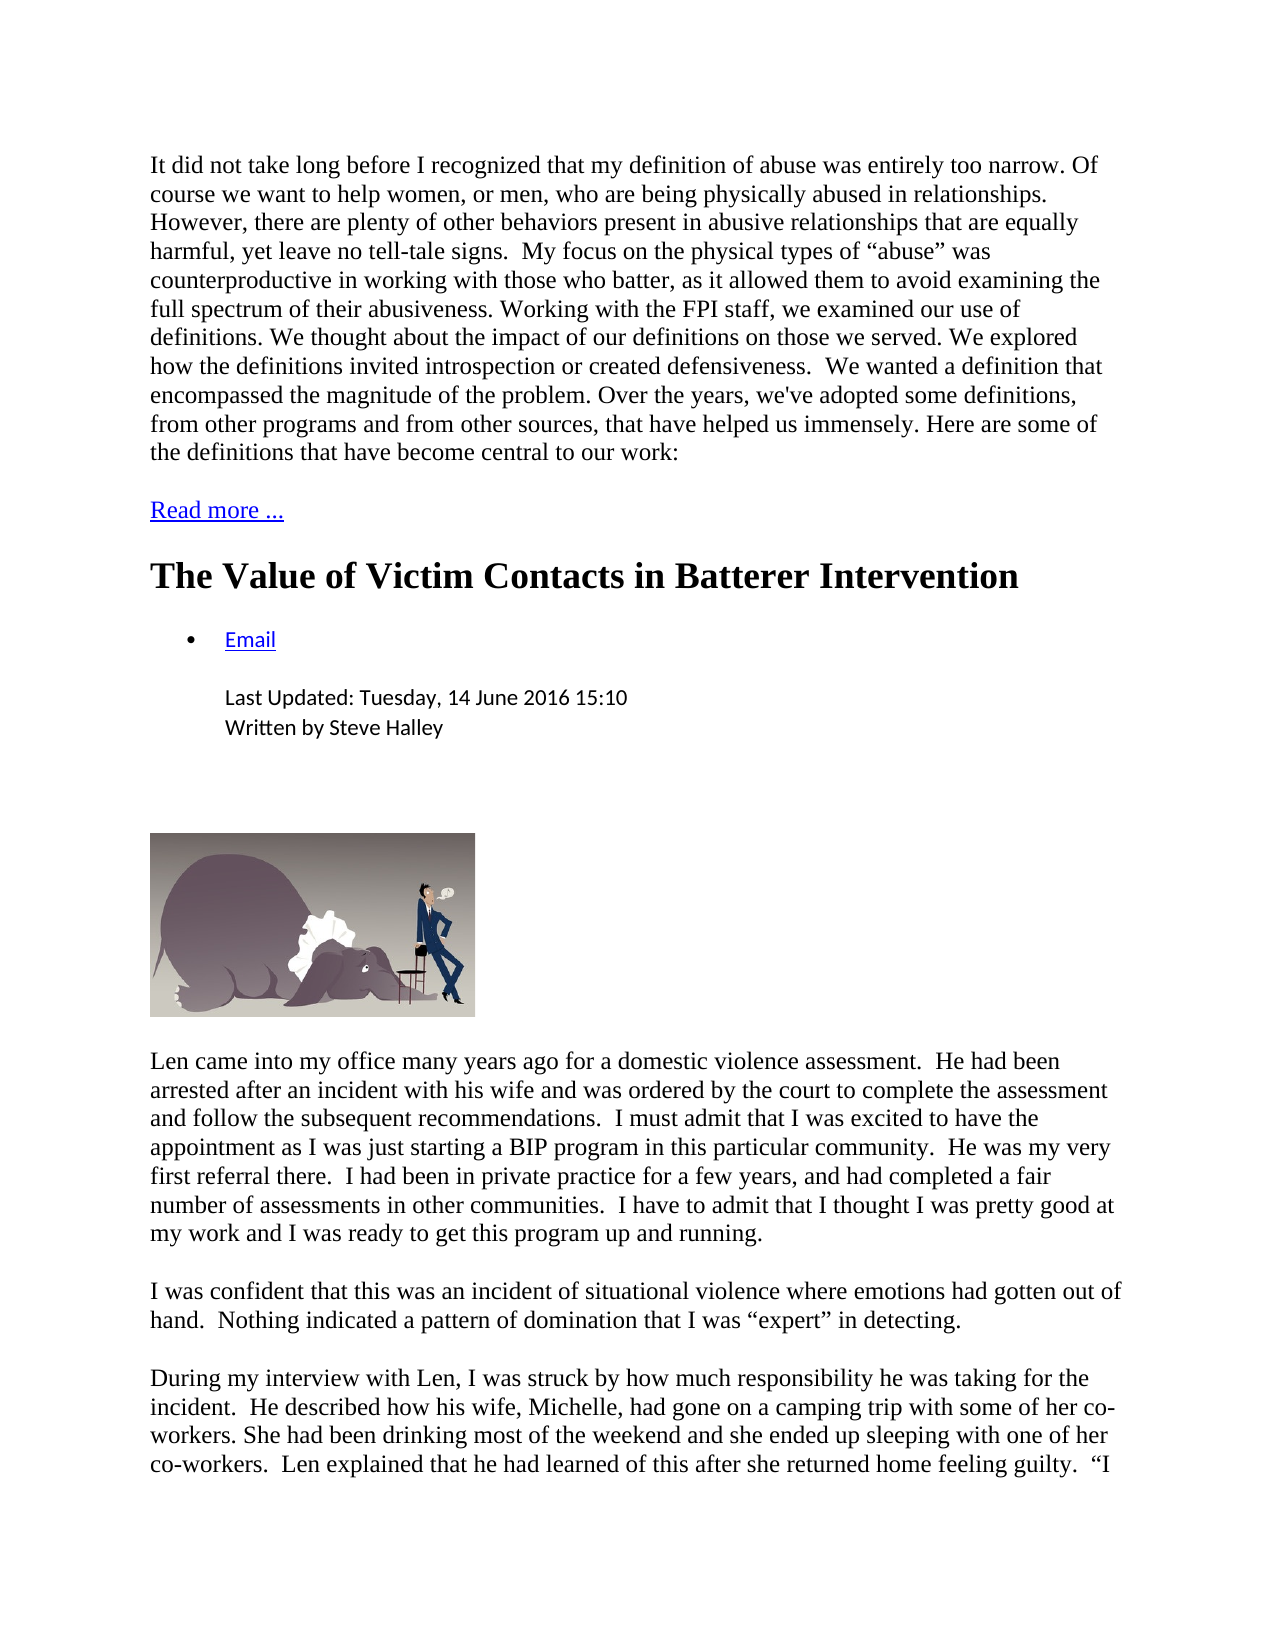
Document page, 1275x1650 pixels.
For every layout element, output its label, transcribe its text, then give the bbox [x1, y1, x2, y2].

subtitle The Value of Victim Contacts in Batterer Intervention [150, 553, 1125, 596]
text Last Updated: Tuesday, 14 June 2016 15:10 [225, 683, 1125, 711]
text It did not take long before I recognized that my definition of abuse was entirely too narrow. Of course we want to help women, or men, who are being physically abused in relationships. However, there are plenty of other behaviors present in abusive relationships that are equally harmful, yet leave no tell-tale signs. My focus on the physical types of “abuse” was counterproductive in working with those who batter, as it allowed them to avoid examining the full spectrum of their abusiveness. Working with the FPI staff, we examined our use of definitions. We thought about the impact of our definitions on those we served. We explored how the definitions invited introspection or created defensiveness. We wanted a definition that encompassed the magnitude of the problem. Over the years, we've adopted some definitions, from other programs and from other sources, that have helped us immensely. Here are some of the definitions that have become central to our work: [150, 150, 1125, 466]
text I was confident that this was an incident of situational violence where emotions had gotten out of hand. Nothing indicated a pattern of domination that I was “expert” in detecting. [150, 1276, 1125, 1334]
list Email [187, 626, 1125, 654]
picture [150, 833, 476, 1017]
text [150, 1363, 1125, 1478]
text Len came into my office many years ago for a domestic violence assessment. He had been arrested after an incident with his wife and was ordered by the court to complete the assessment and follow the subsequent recommendations. I must admit that I was excited to have the appointment as I was just starting a BIP program in this particular community. He was my very first referral there. I had been in private practice for a few years, and had completed a fair number of assessments in other communities. I have to admit that I thought I was pretty good at my work and I was ready to get this program up and running. [150, 1046, 1125, 1247]
text Written by Steve Halley [225, 713, 1125, 741]
text Read more ... [150, 495, 1125, 524]
